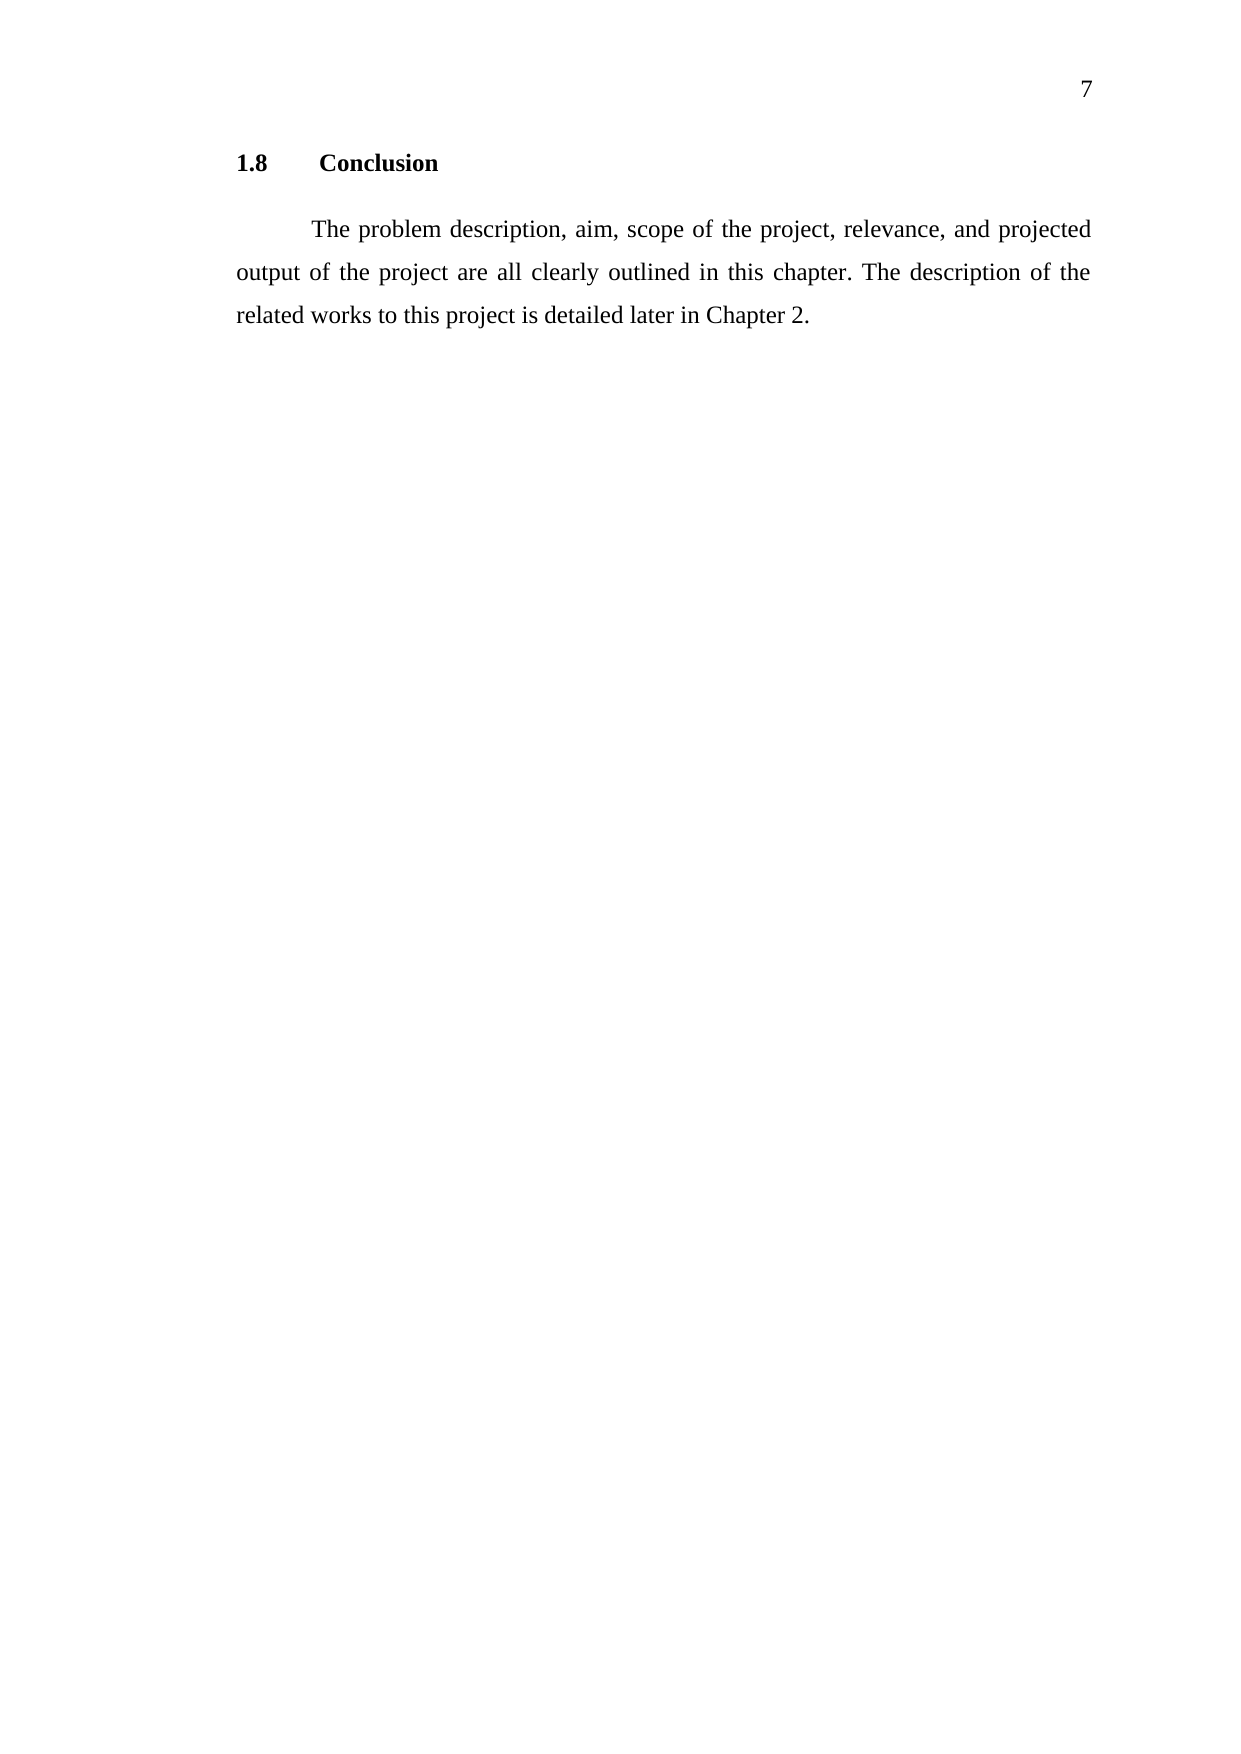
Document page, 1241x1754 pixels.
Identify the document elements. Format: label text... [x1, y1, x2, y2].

text The problem description, aim, scope of the project, relevance, and projected output of the project are all clearly outlined in this chapter. The description of the related works to this project is detailed later in Chapter 2. [236, 214, 1092, 329]
subtitle Conclusion [236, 148, 1092, 176]
